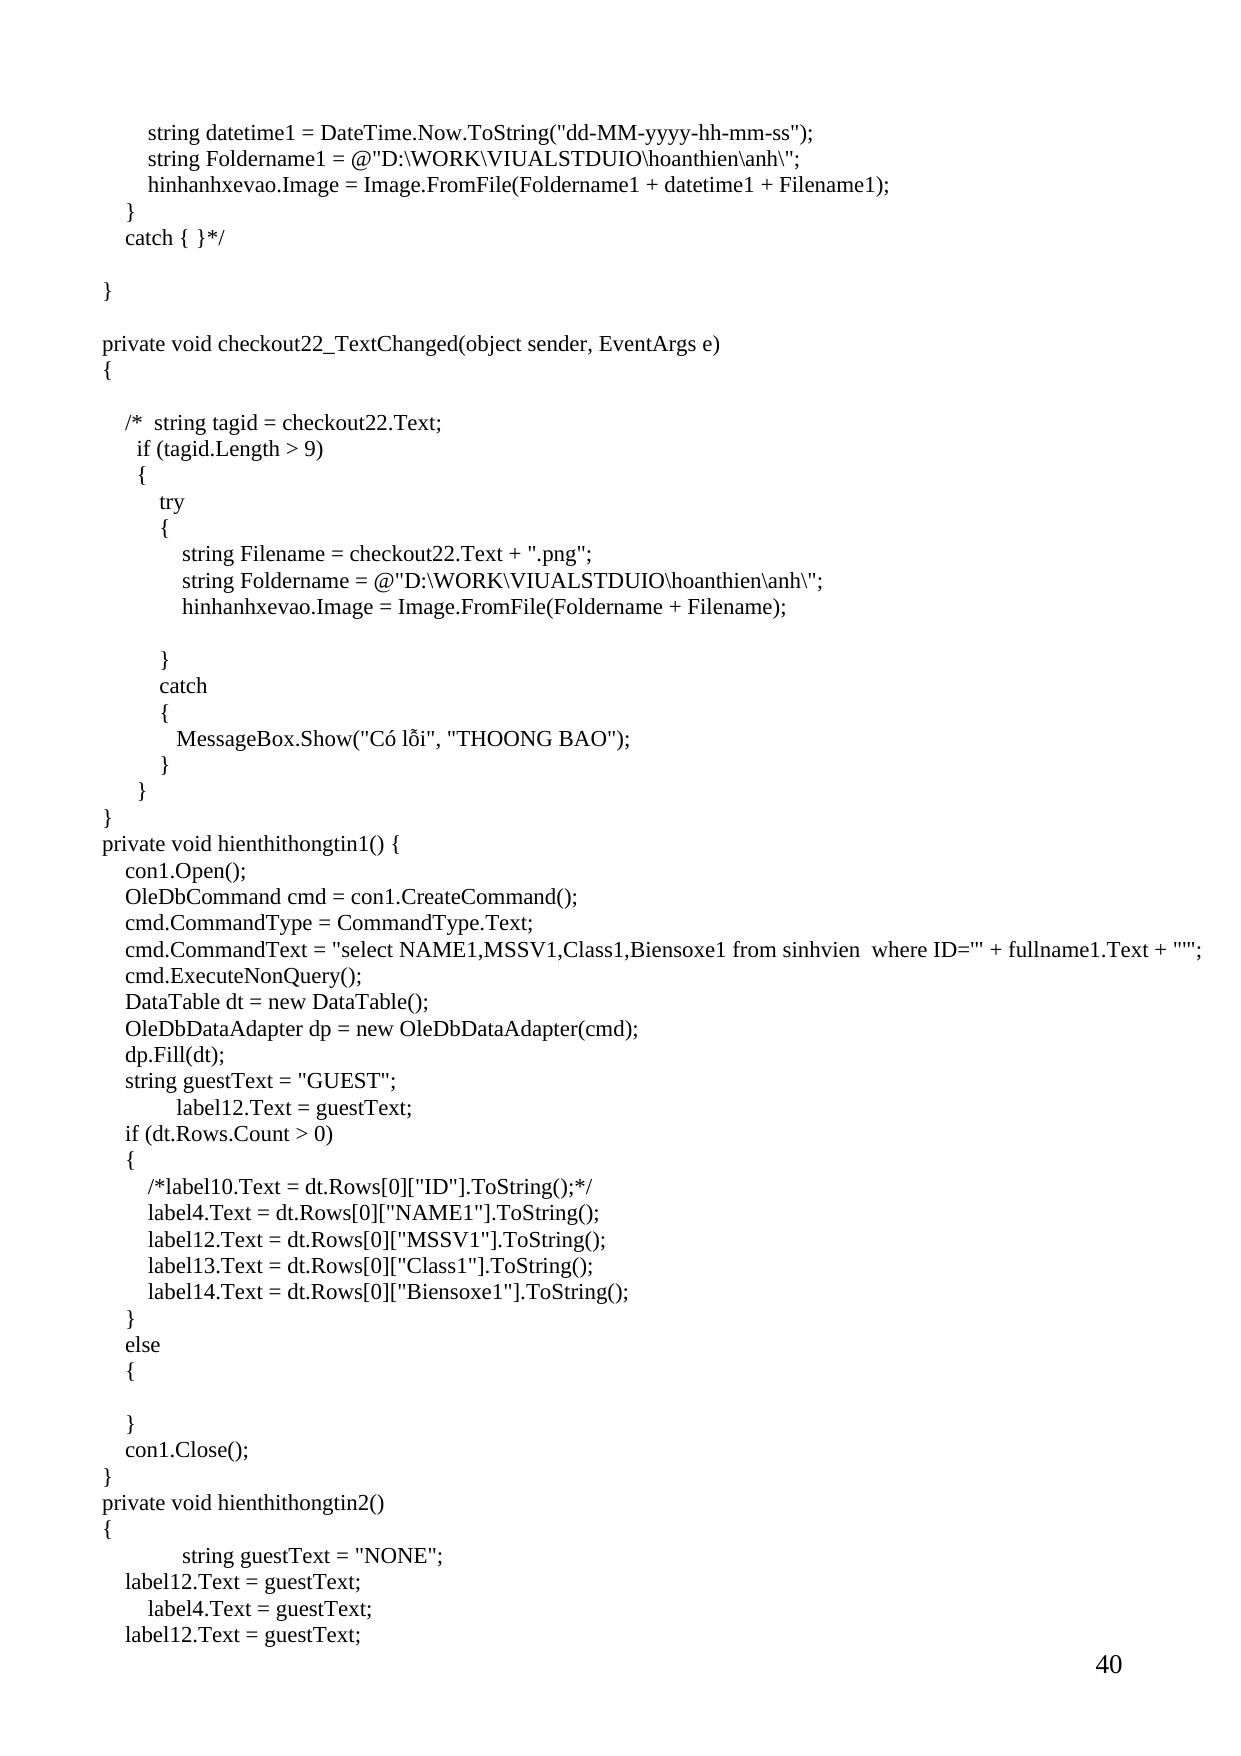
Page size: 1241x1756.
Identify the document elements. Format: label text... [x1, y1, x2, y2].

text label4.Text = guestText; [56, 1594, 1240, 1621]
text string guestText = "GUEST"; [56, 1067, 1240, 1094]
text MessageBox.Show("Có lỗi", "THOONG BAO"); [56, 725, 1240, 751]
text } [56, 778, 1240, 804]
text { [56, 356, 1240, 382]
text dp.Fill(dt); [56, 1041, 1240, 1067]
text } [56, 198, 1240, 224]
text } [56, 1305, 1240, 1331]
text } [56, 646, 1240, 672]
text } [56, 277, 1240, 303]
text { [56, 1147, 1240, 1173]
text label14.Text = dt.Rows[0]["Biensoxe1"].ToString(); [56, 1278, 1240, 1305]
text { [56, 514, 1240, 540]
text try [56, 488, 1240, 514]
text string Foldername1 = @"D:\WORK\VIUALSTDUIO\hoanthien\anh\"; [56, 145, 1240, 171]
text OleDbCommand cmd = con1.CreateCommand(); [56, 883, 1240, 909]
text private void hienthithongtin1() { [56, 830, 1240, 857]
text private void hienthithongtin2() [56, 1489, 1240, 1516]
text { [56, 1357, 1240, 1384]
text } [56, 804, 1240, 830]
text } [56, 1410, 1240, 1436]
text label12.Text = guestText; [56, 1621, 1240, 1647]
text hinhanhxevao.Image = Image.FromFile(Foldername + Filename); [56, 593, 1240, 619]
text con1.Close(); [56, 1436, 1240, 1463]
text con1.Open(); [56, 857, 1240, 883]
text OleDbDataAdapter dp = new OleDbDataAdapter(cmd); [56, 1015, 1240, 1041]
text { [56, 461, 1240, 488]
text else [56, 1331, 1240, 1357]
text } [56, 751, 1240, 778]
text cmd.ExecuteNonQuery(); [56, 962, 1240, 988]
text label12.Text = dt.Rows[0]["MSSV1"].ToString(); [56, 1226, 1240, 1252]
text hinhanhxevao.Image = Image.FromFile(Foldername1 + datetime1 + Filename1); [56, 171, 1240, 198]
text label4.Text = dt.Rows[0]["NAME1"].ToString(); [56, 1199, 1240, 1226]
text private void checkout22_TextChanged(object sender, EventArgs e) [56, 329, 1240, 356]
text string Filename = checkout22.Text + ".png"; [56, 540, 1240, 567]
text /*label10.Text = dt.Rows[0]["ID"].ToString();*/ [56, 1173, 1240, 1199]
text label13.Text = dt.Rows[0]["Class1"].ToString(); [56, 1252, 1240, 1278]
text if (tagid.Length > 9) [56, 435, 1240, 461]
text label12.Text = guestText; [56, 1568, 1240, 1594]
text DataTable dt = new DataTable(); [56, 988, 1240, 1015]
text { [56, 1516, 1240, 1542]
text } [56, 1463, 1240, 1489]
text catch { }*/ [56, 224, 1240, 251]
text catch [56, 672, 1240, 698]
text label12.Text = guestText; [56, 1094, 1240, 1120]
text cmd.CommandType = CommandType.Text; [56, 909, 1240, 936]
text /* string tagid = checkout22.Text; [56, 409, 1240, 435]
text if (dt.Rows.Count > 0) [56, 1120, 1240, 1147]
text string Foldername = @"D:\WORK\VIUALSTDUIO\hoanthien\anh\"; [56, 567, 1240, 593]
text cmd.CommandText = "select NAME1,MSSV1,Class1,Biensoxe1 from sinhvien where ID='" + fullname1.Text + "'"; [56, 936, 1240, 962]
text string guestText = "NONE"; [56, 1542, 1240, 1568]
text { [56, 698, 1240, 725]
text string datetime1 = DateTime.Now.ToString("dd-MM-yyyy-hh-mm-ss"); [56, 119, 1240, 145]
